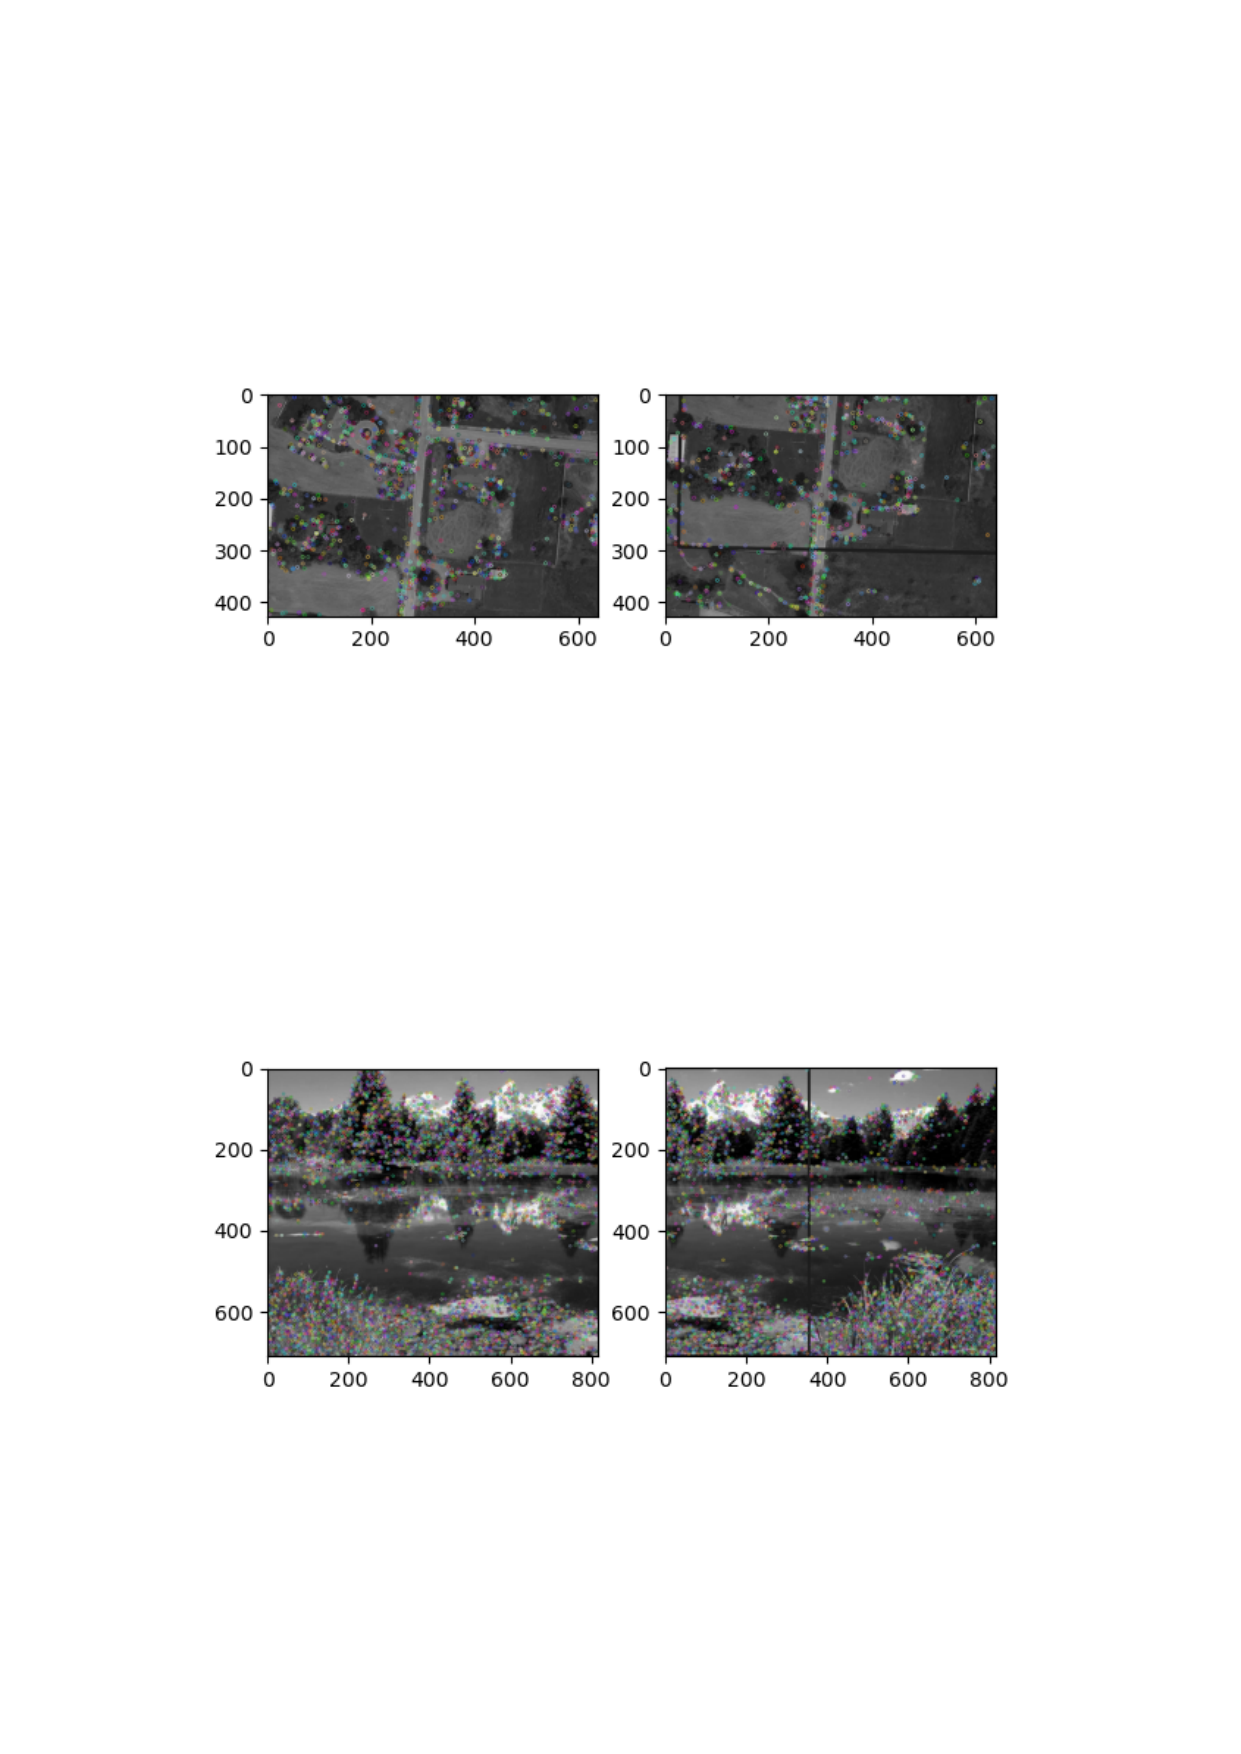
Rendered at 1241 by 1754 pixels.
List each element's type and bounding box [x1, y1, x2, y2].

picture [150, 150, 1089, 855]
picture [150, 856, 1089, 1562]
